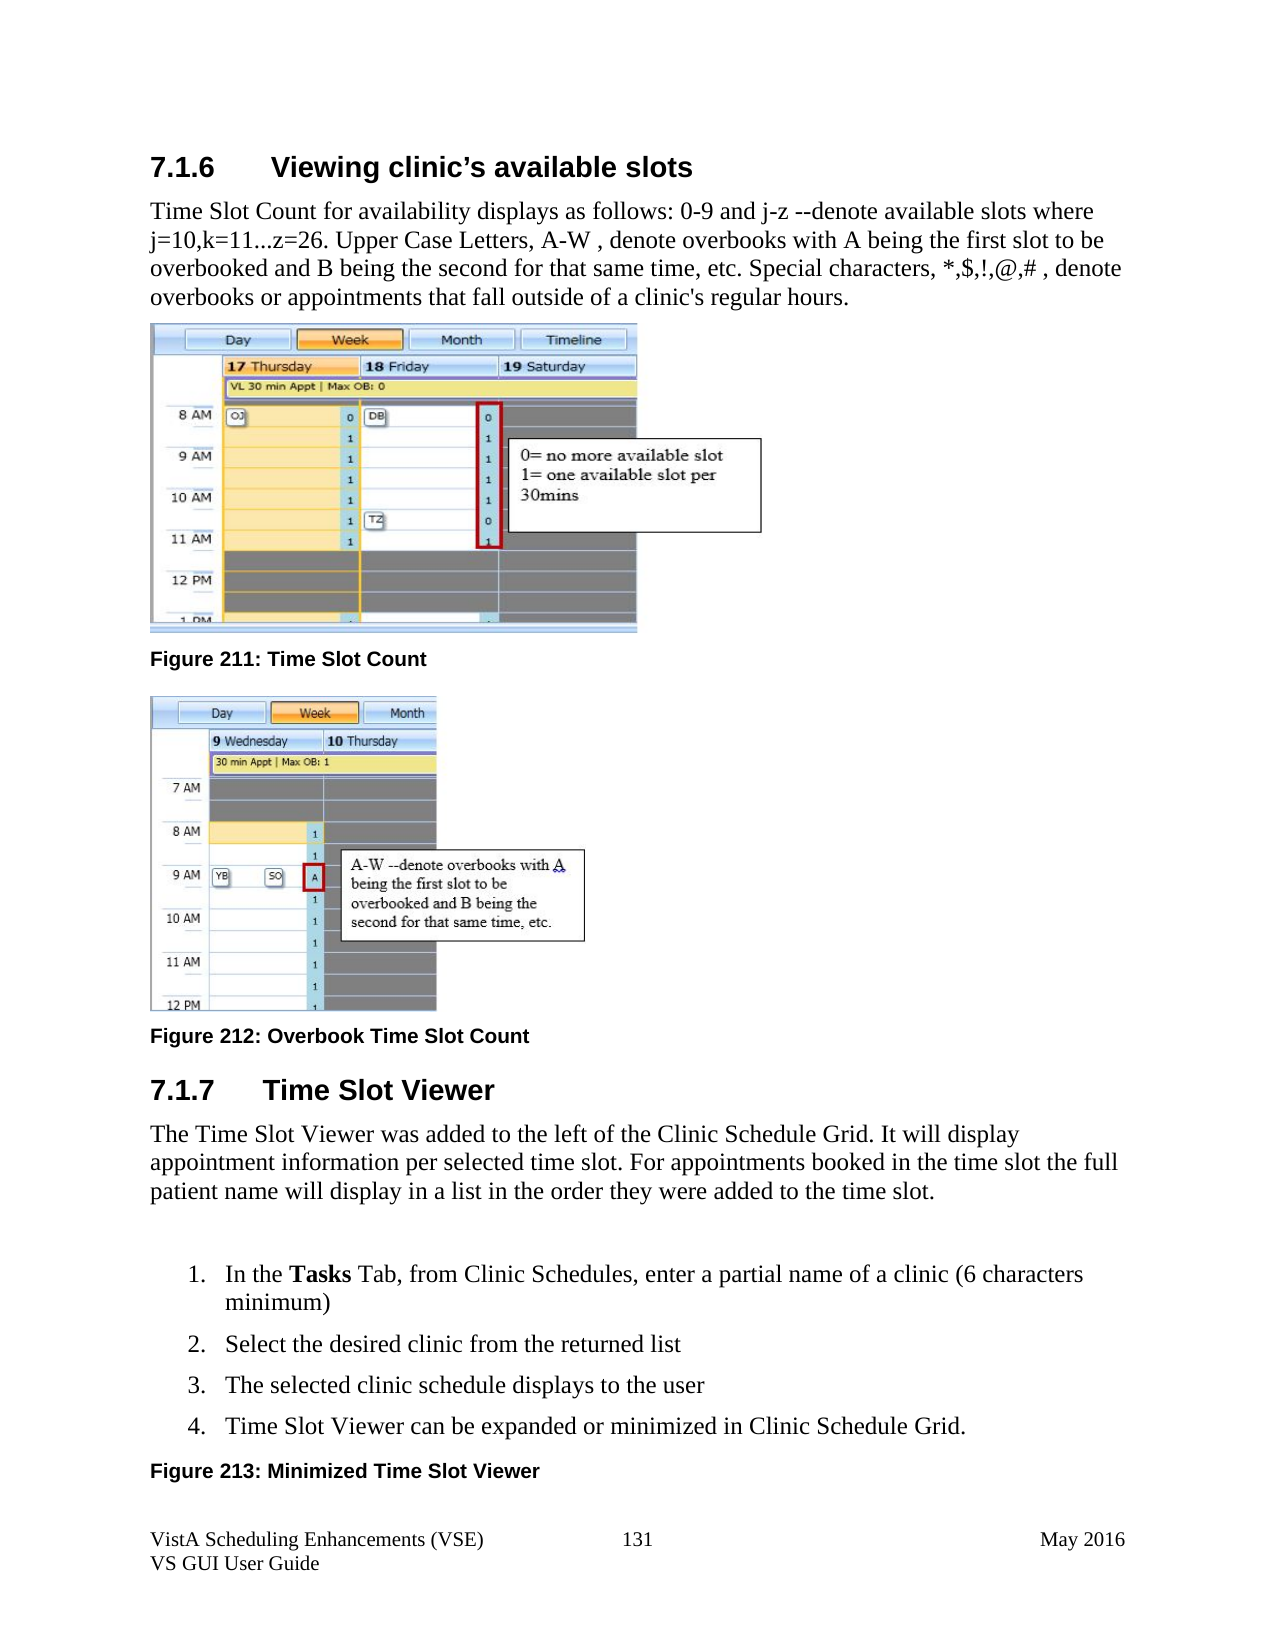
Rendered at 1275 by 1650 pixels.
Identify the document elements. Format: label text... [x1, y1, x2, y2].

list Time Slot Viewer can be expanded or minimized in Clinic Schedule Grid. [187, 1411, 1125, 1440]
text The Time Slot Viewer was added to the left of the Clinic Schedule Grid. It will display appointment information per selected time slot. For appointments booked in the time slot the full patient name will display in a list in the order they were added to the time slot. [150, 1119, 1125, 1205]
list In the Tasks Tab, from Clinic Schedules, enter a partial name of a clinic (6 characters minimum) [187, 1259, 1125, 1316]
text Time Slot Count for availability displays as follows: 0-9 and j-z --denote available slots where j=10,k=11...z=26. Upper Case Letters, A-W , denote overbooks with A being the first slot to be overbooked and B being the second for that same time, etc. Special characters, *,$,!,@,# , denote overbooks or appointments that fall outside of a clinic's regular hours. [150, 196, 1125, 311]
picture [150, 696, 586, 1012]
subtitle Viewing clinic’s available slots [150, 150, 1125, 183]
subtitle Time Slot Viewer [150, 1073, 1125, 1106]
list The selected clinic schedule displays to the user [187, 1370, 1125, 1399]
picture [150, 323, 763, 635]
list Select the desired clinic from the returned list [187, 1329, 1125, 1357]
